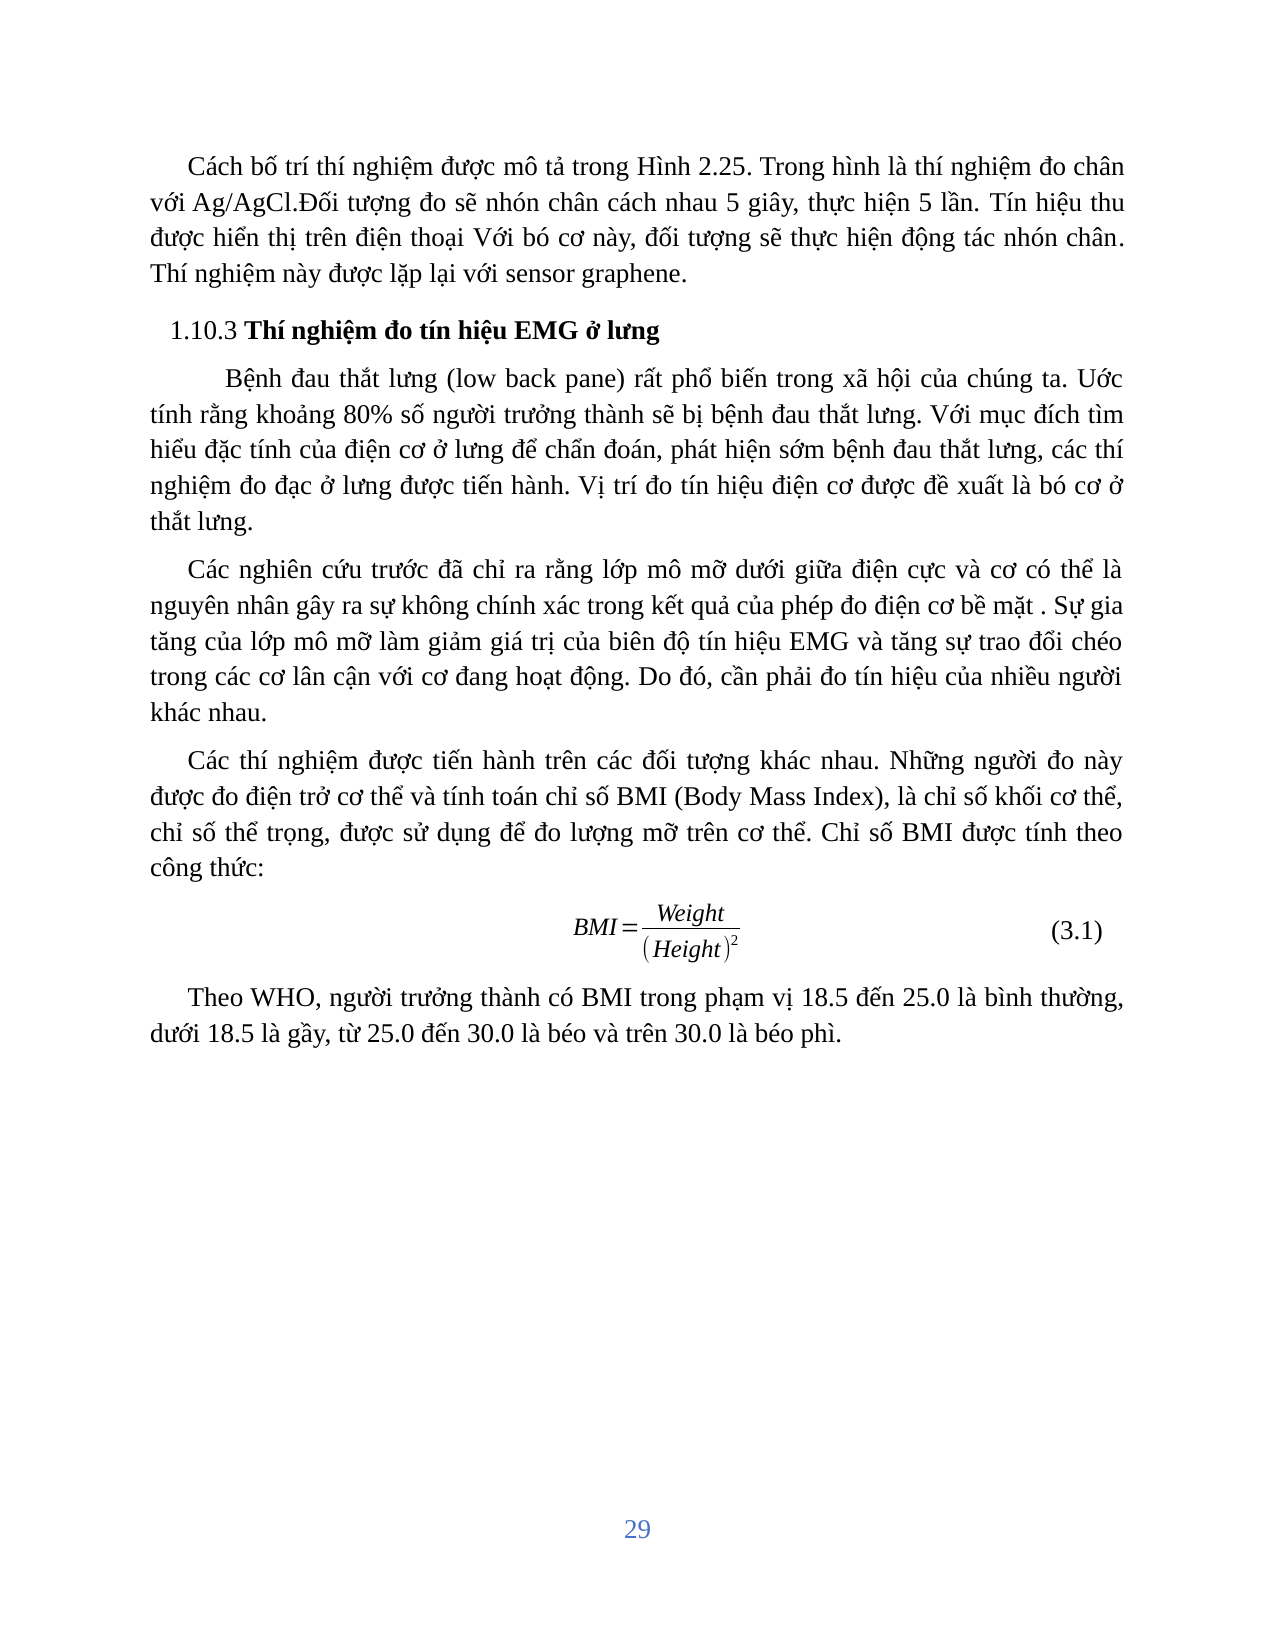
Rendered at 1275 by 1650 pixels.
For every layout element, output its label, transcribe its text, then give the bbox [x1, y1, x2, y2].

text Bệnh đau thắt lưng (low back pane) rất phổ biến trong xã hội của chúng ta. Uớc tính rằng khoảng 80% số người trưởng thành sẽ bị bệnh đau thắt lưng. Với mục đích tìm hiểu đặc tính của điện cơ ở lưng để chẩn đoán, phát hiện sớm bệnh đau thắt lưng, các thí nghiệm đo đạc ở lưng được tiến hành. Vị trí đo tín hiệu điện cơ được đề xuất là bó cơ ở thắt lưng. [150, 362, 1125, 536]
subtitle Thí nghiệm đo tín hiệu EMG ở lưng [169, 314, 1125, 345]
text Các thí nghiệm được tiến hành trên các đối tượng khác nhau. Những người đo này được đo điện trở cơ thể và tính toán chỉ số BMI (Body Mass Index), là chỉ số khối cơ thể, chỉ số thể trọng, được sử dụng để đo lượng mỡ trên cơ thể. Chỉ số BMI được tính theo công thức: [150, 744, 1125, 883]
text Các nghiên cứu trước đã chỉ ra rằng lớp mô mỡ dưới giữa điện cực và cơ có thể là nguyên nhân gây ra sự không chính xác trong kết quả của phép đo điện cơ bề mặt . Sự gia tăng của lớp mô mỡ làm giảm giá trị của biên độ tín hiệu EMG và tăng sự trao đổi chéo trong các cơ lân cận với cơ đang hoạt động. Do đó, cần phải đo tín hiệu của nhiều người khác nhau. [150, 553, 1125, 727]
text Cách bố trí thí nghiệm được mô tả trong Hình 2.25. Trong hình là thí nghiệm đo chân với Ag/AgCl.Đối tượng đo sẽ nhón chân cách nhau 5 giây, thực hiện 5 lần. Tín hiệu thu được hiển thị trên điện thoại Với bó cơ này, đối tượng sẽ thực hiện động tác nhón chân. Thí nghiệm này được lặp lại với sensor graphene. [150, 150, 1125, 288]
text Theo WHO, người trưởng thành có BMI trong phạm vị 18.5 đến 25.0 là bình thường, dưới 18.5 là gầy, từ 25.0 đến 30.0 là béo và trên 30.0 là béo phì. [150, 981, 1125, 1048]
